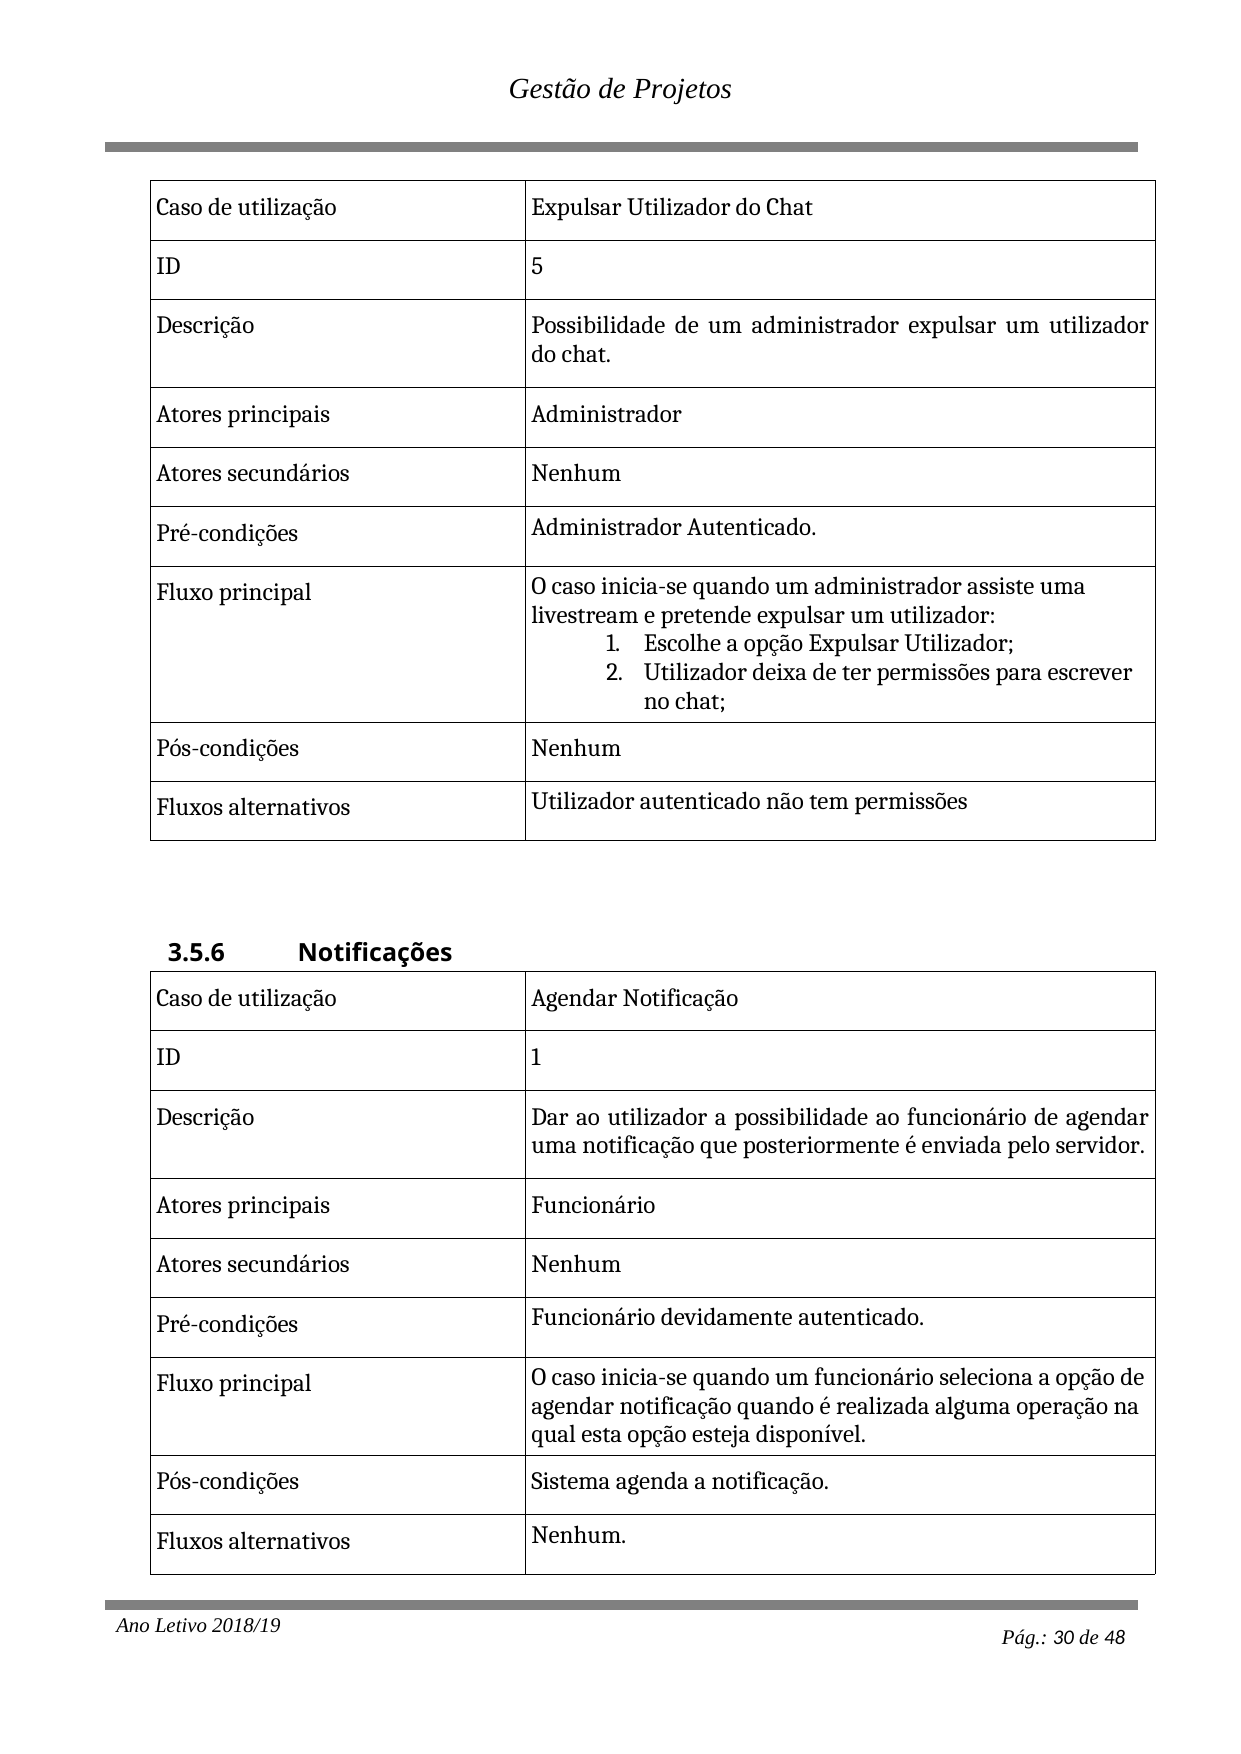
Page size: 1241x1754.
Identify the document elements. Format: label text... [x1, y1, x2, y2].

table_cell Nenhum. [526, 1515, 1155, 1574]
table_cell Administrador [526, 388, 1155, 447]
table_cell Atores principais [151, 1179, 525, 1238]
table_cell ID [151, 1031, 525, 1090]
table_cell Funcionário devidamente autenticado. [526, 1298, 1155, 1357]
table_cell Pós-condições [151, 723, 525, 781]
table_cell Nenhum [526, 1239, 1155, 1297]
table_cell 5 [526, 241, 1155, 299]
table_cell 1 [526, 1031, 1155, 1090]
table_cell Pré-condições [151, 507, 525, 566]
table_cell Atores principais [151, 388, 525, 447]
table_cell Fluxos alternativos [151, 782, 525, 840]
table_header Expulsar Utilizador do Chat [526, 181, 1155, 239]
table_cell Nenhum [526, 448, 1155, 506]
table_cell Nenhum [526, 723, 1155, 781]
table_header Caso de utilização [151, 181, 525, 239]
table_cell O caso inicia-se quando um funcionário seleciona a opção de agendar notificação quando é realizada alguma operação na qual esta opção esteja disponível. [526, 1358, 1155, 1455]
table_cell Atores secundários [151, 448, 525, 506]
table_cell O caso inicia-se quando um administrador assiste uma livestream e pretende expulsar um utilizador: Escolhe a opção Expulsar Utilizador; Utilizador deixa de ter permissões para escrever no chat; [526, 567, 1155, 721]
table_cell Funcionário [526, 1179, 1155, 1238]
table_cell ID [151, 241, 525, 299]
table_cell Fluxo principal [151, 567, 525, 721]
table_cell Fluxos alternativos [151, 1515, 525, 1574]
table_cell Utilizador autenticado não tem permissões [526, 782, 1155, 840]
table_cell Descrição [151, 300, 525, 387]
table_cell Administrador Autenticado. [526, 507, 1155, 566]
table_header Caso de utilização [151, 972, 525, 1030]
subtitle 3.5.6 Notificações [168, 934, 1090, 969]
table_cell Possibilidade de um administrador expulsar um utilizador do chat. [526, 300, 1155, 387]
table_cell Atores secundários [151, 1239, 525, 1297]
table_cell Sistema agenda a notificação. [526, 1456, 1155, 1514]
table_cell Pós-condições [151, 1456, 525, 1514]
table_cell Dar ao utilizador a possibilidade ao funcionário de agendar uma notificação que posteriormente é enviada pelo servidor. [526, 1091, 1155, 1178]
table_cell Descrição [151, 1091, 525, 1178]
table_cell Fluxo principal [151, 1358, 525, 1455]
table_cell Pré-condições [151, 1298, 525, 1357]
table_header Agendar Notificação [526, 972, 1155, 1030]
